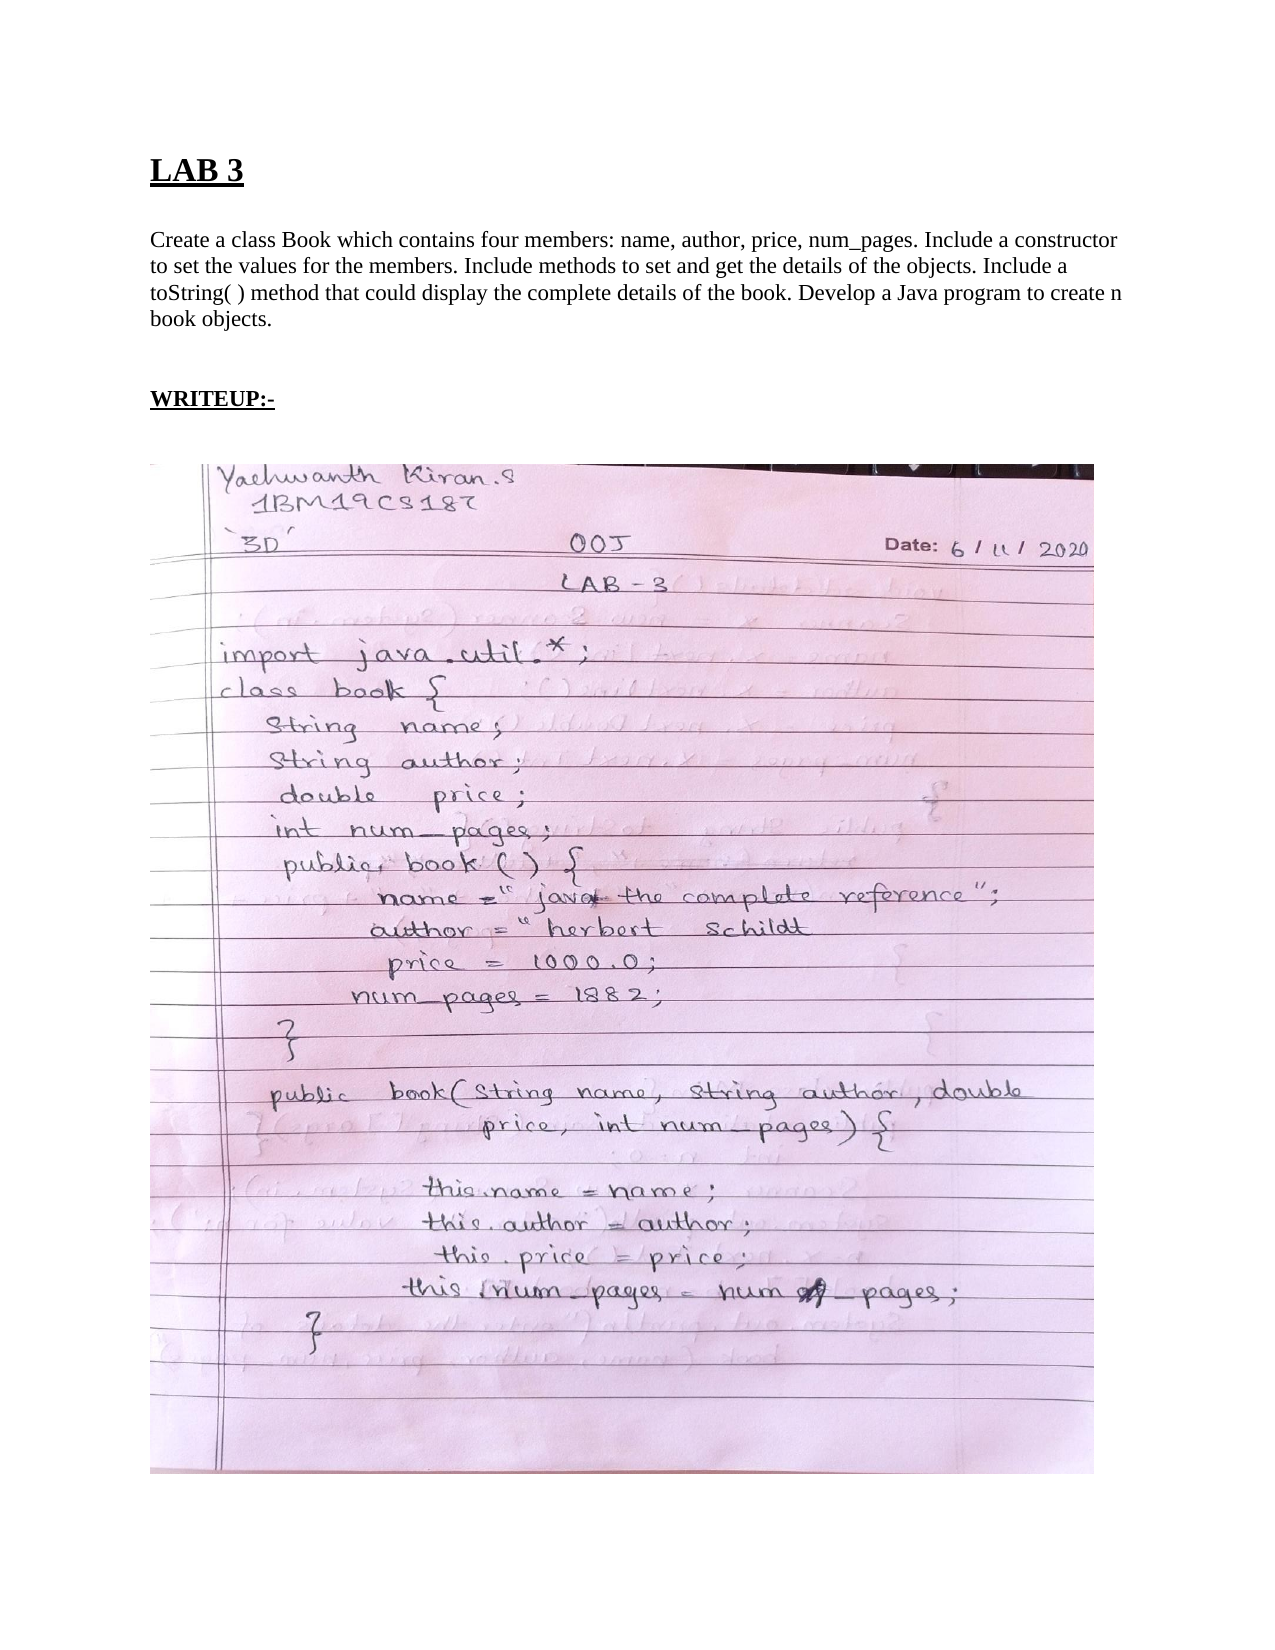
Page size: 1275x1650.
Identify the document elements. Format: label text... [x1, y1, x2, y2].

text WRITEUP:- [150, 385, 1135, 411]
text Create a class Book which contains four members: name, author, price, num_pages. Include a constructor to set the values for the members. Include methods to set and get the details of the objects. Include a toString( ) method that could display the complete details of the book. Develop a Java program to create n book objects. [150, 226, 1125, 332]
picture [150, 464, 1094, 1474]
text LAB 3 [150, 150, 1135, 188]
